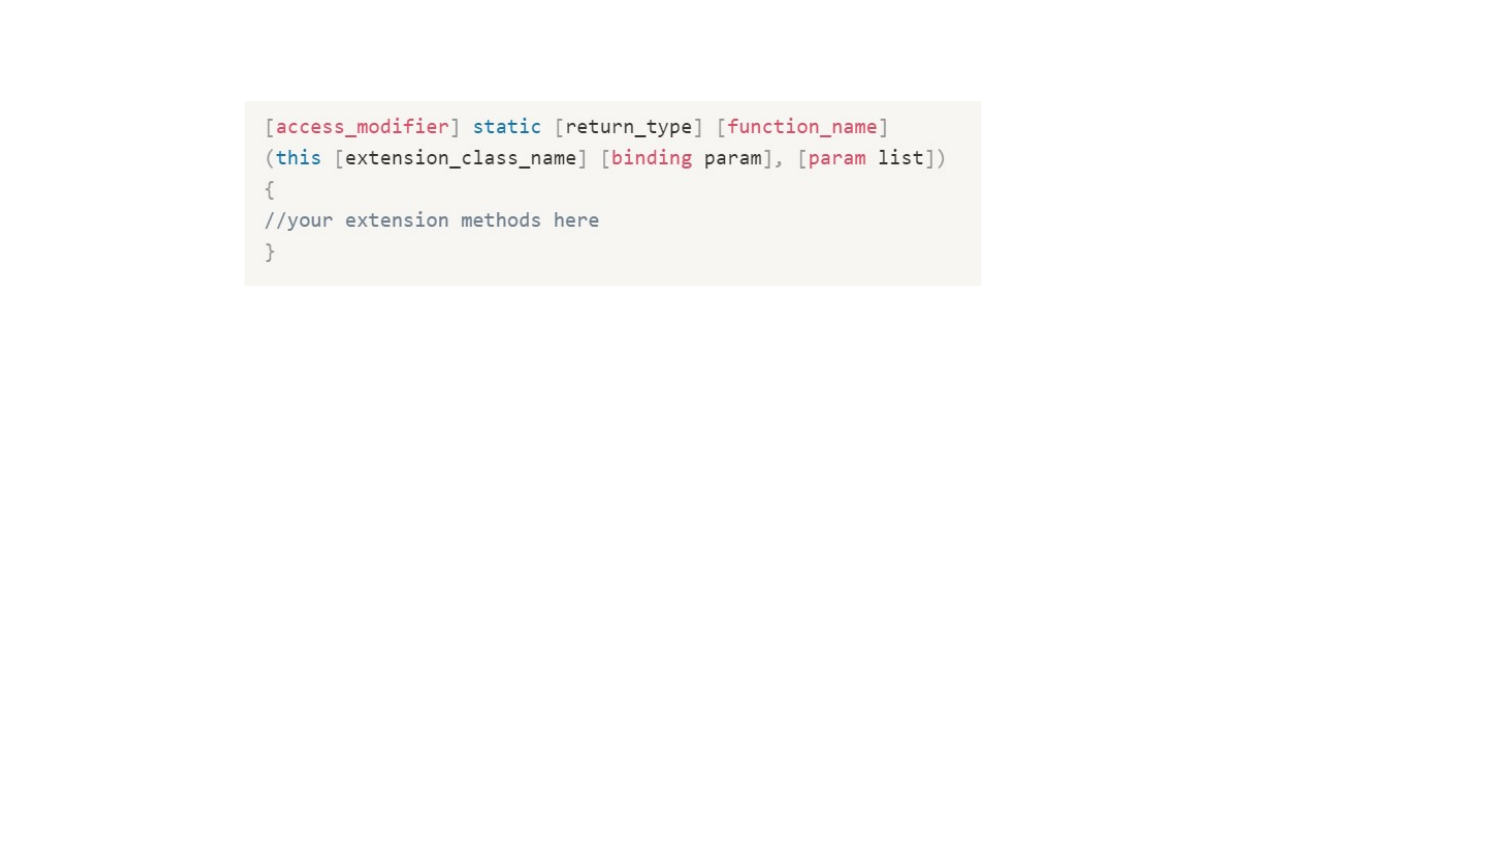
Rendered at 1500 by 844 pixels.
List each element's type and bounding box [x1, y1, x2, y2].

picture [244, 101, 982, 286]
